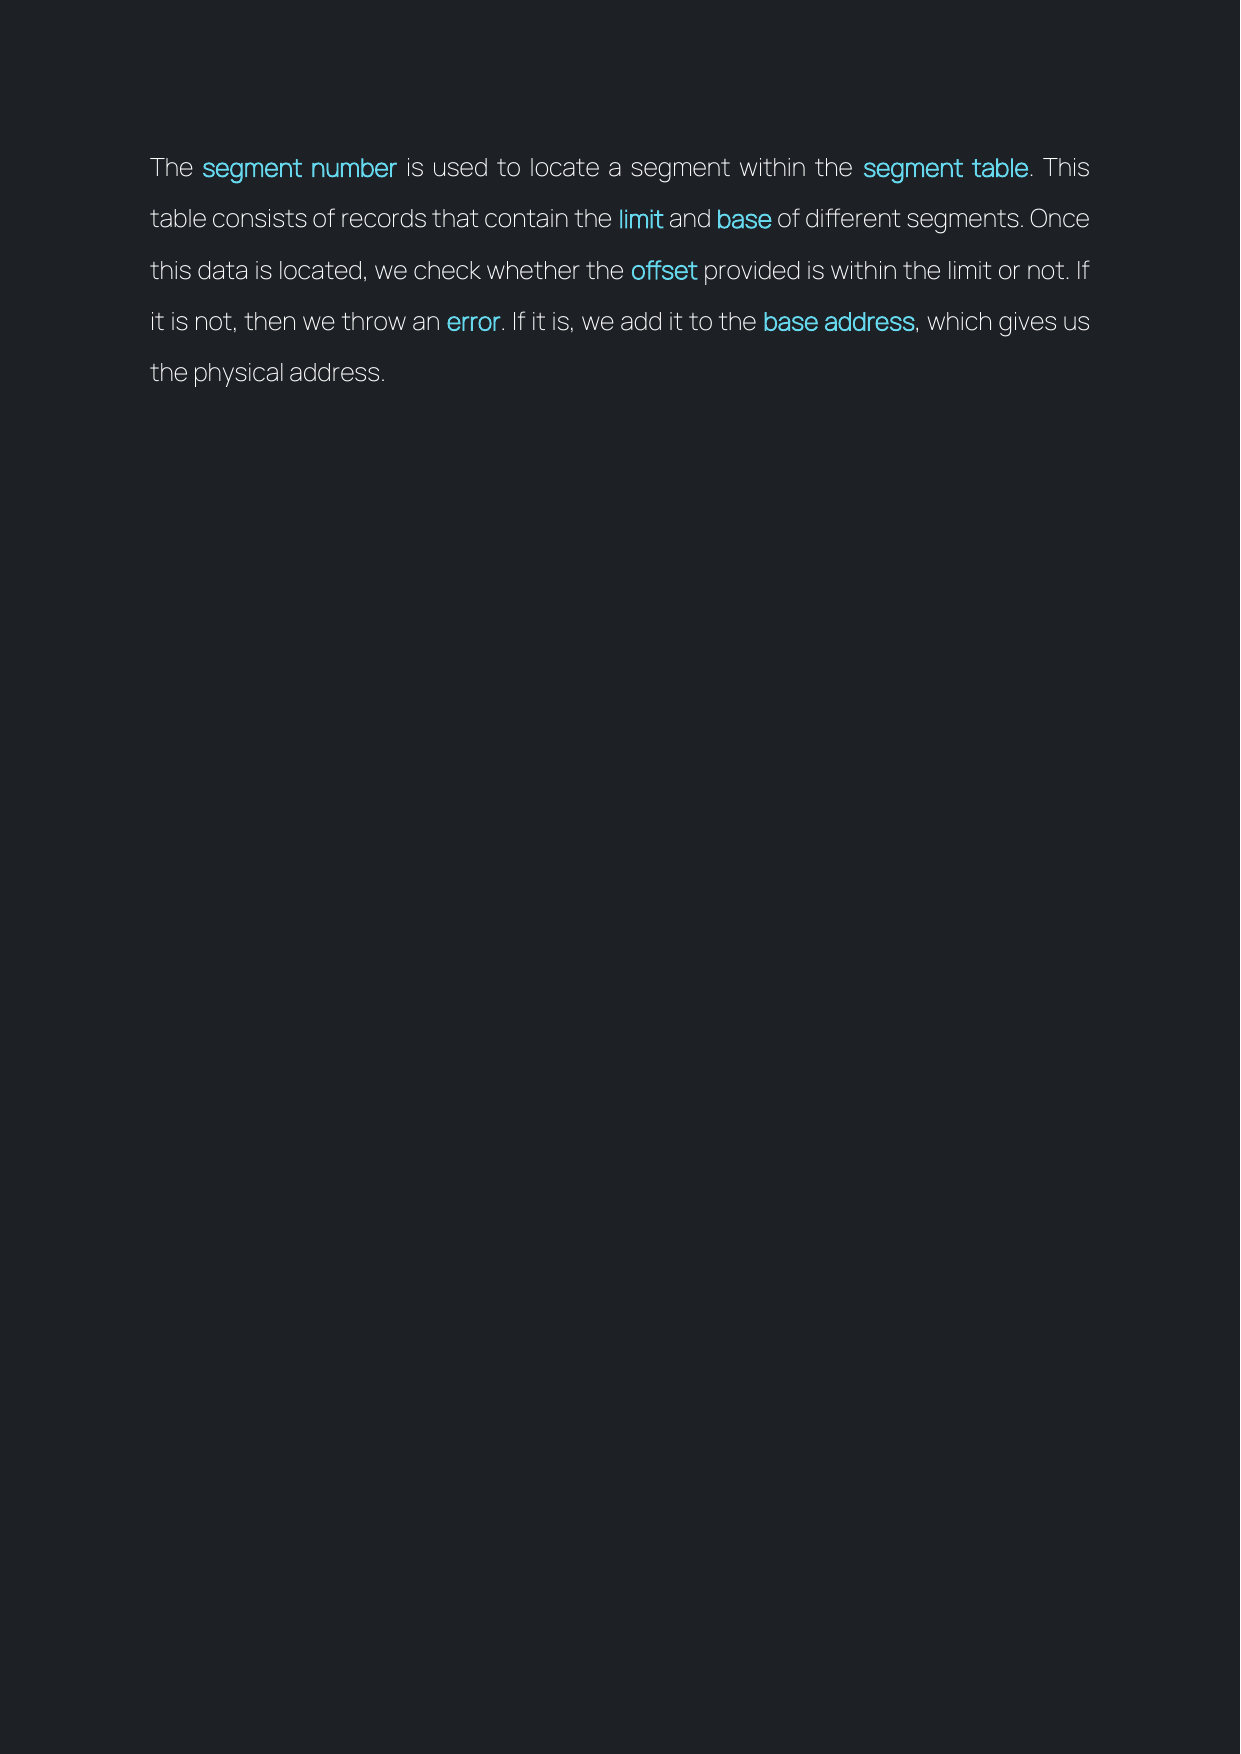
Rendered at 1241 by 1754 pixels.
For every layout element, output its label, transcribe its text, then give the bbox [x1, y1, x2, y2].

text The segment number is used to locate a segment within the segment table. This table consists of records that contain the limit and base of different segments. Once this data is located, we check whether the offset provided is within the limit or not. If it is not, then we throw an error. If it is, we add it to the base address, which gives us the physical address. [150, 150, 1090, 389]
